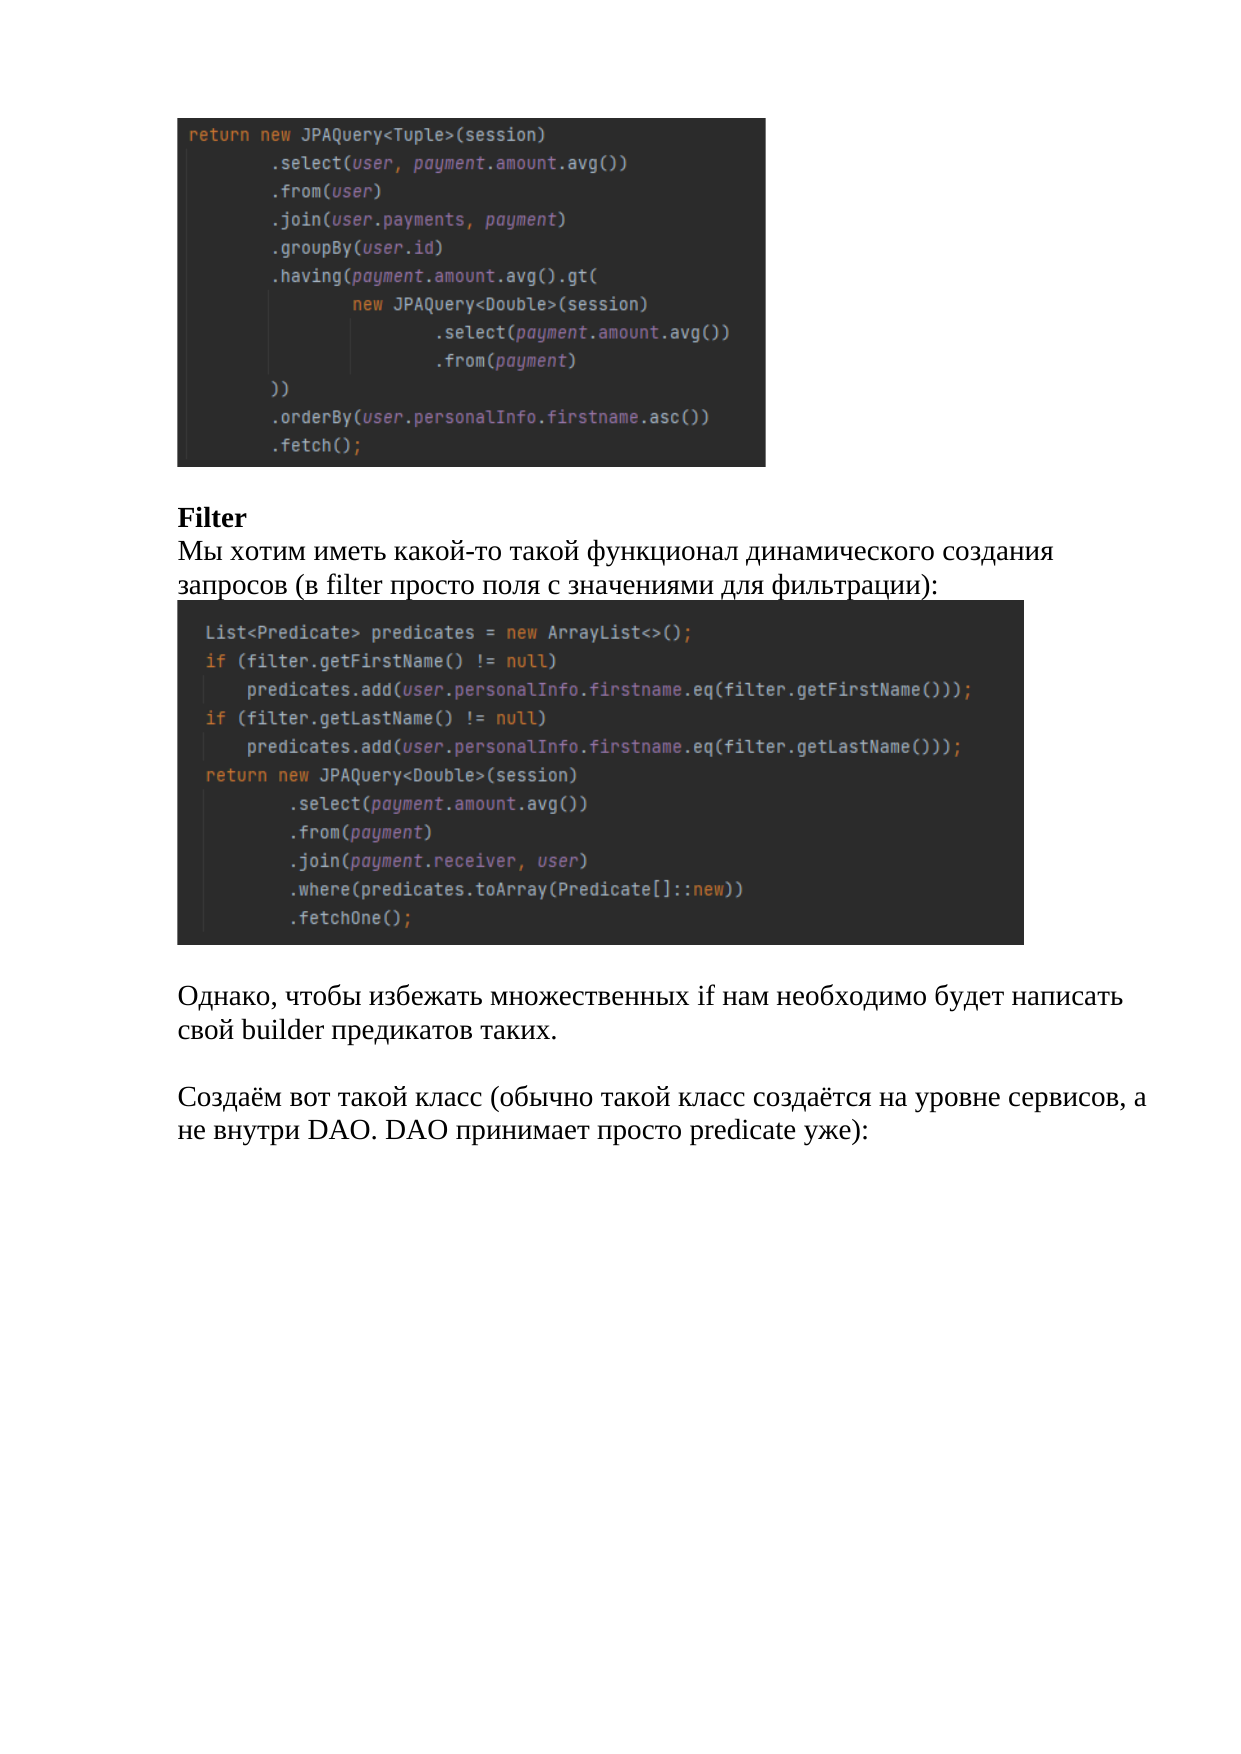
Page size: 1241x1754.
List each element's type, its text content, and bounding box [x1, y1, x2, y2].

text Создаём вот такой класс (обычно такой класс создаётся на уровне сервисов, а не внутри DAO. DAO принимает просто predicate уже): [177, 1079, 1152, 1146]
text Мы хотим иметь какой-то такой функционал динамического создания запросов (в filter просто поля с значениями для фильтрации): [177, 533, 1152, 600]
text Filter [177, 500, 1152, 533]
picture [177, 118, 766, 467]
text Однако, чтобы избежать множественных if нам необходимо будет написать свой builder предикатов таких. [177, 978, 1152, 1045]
picture [177, 600, 1024, 945]
